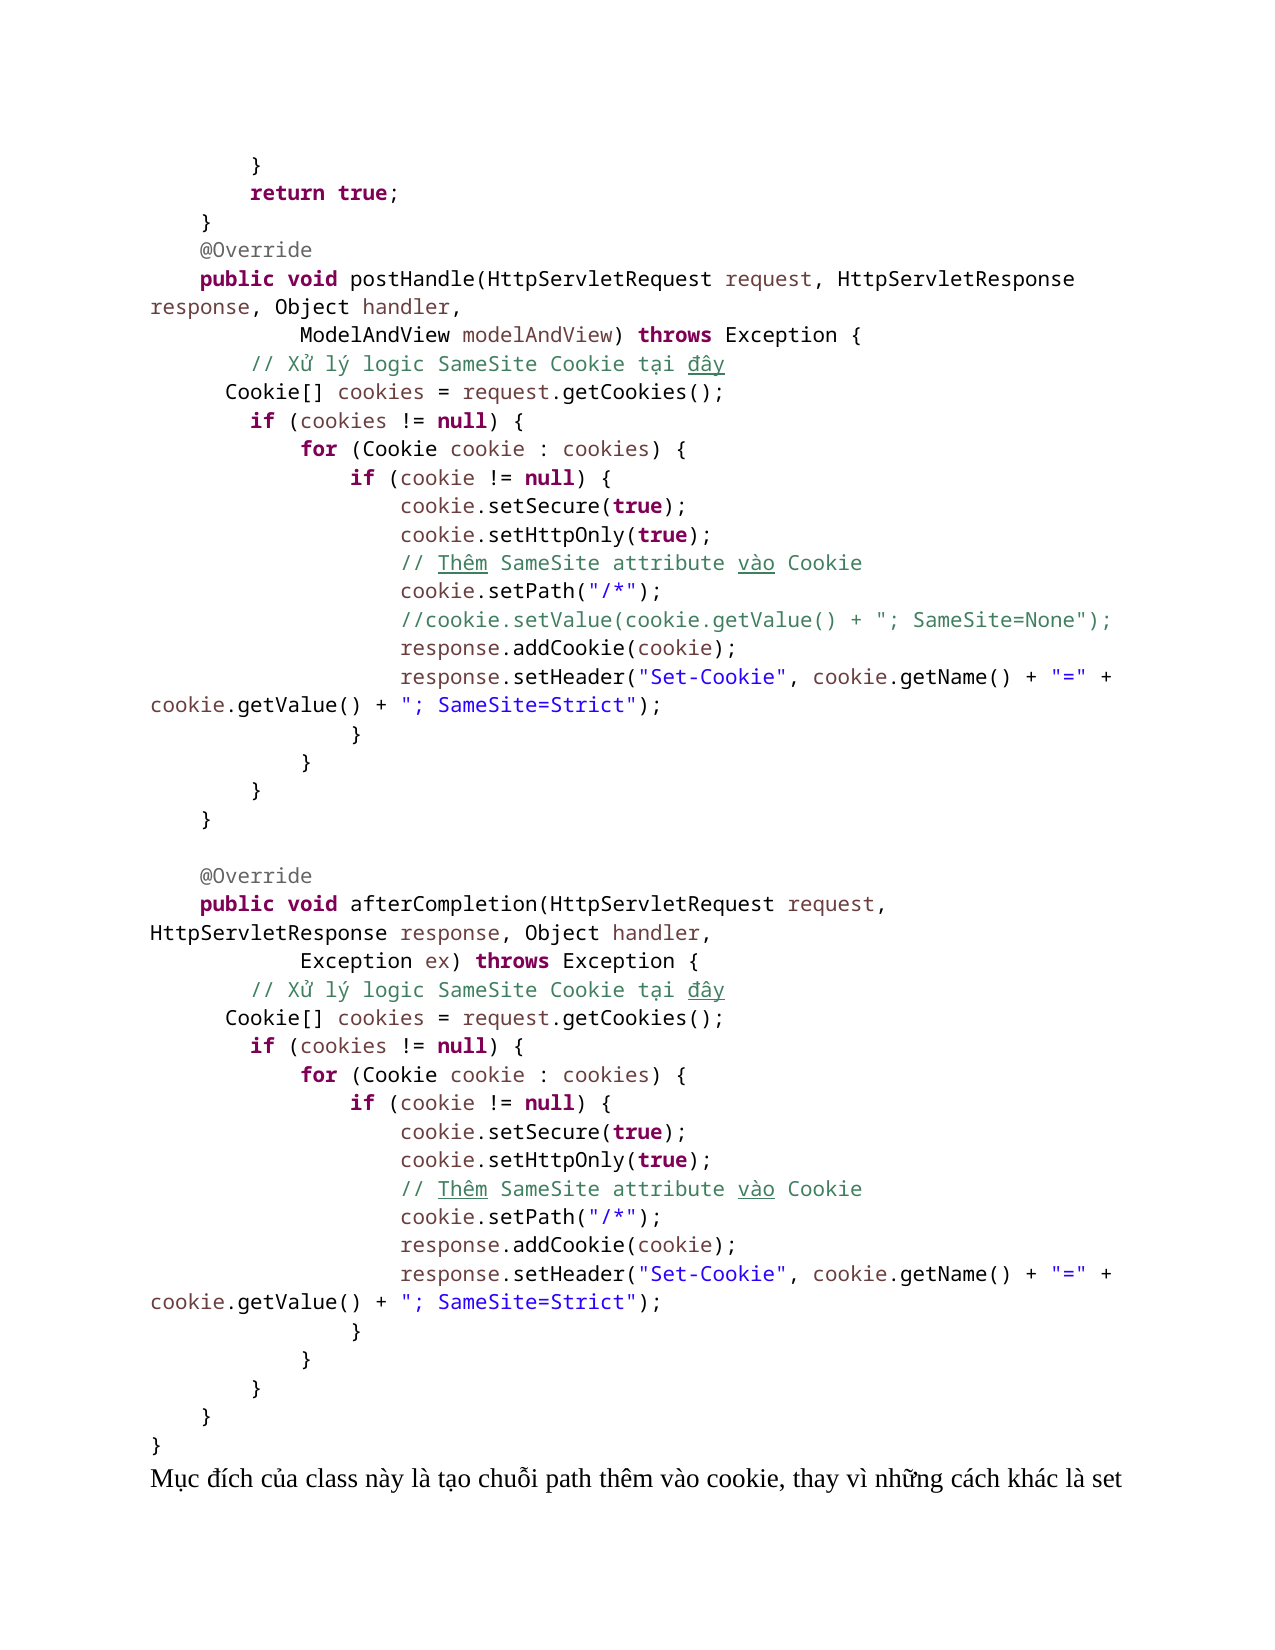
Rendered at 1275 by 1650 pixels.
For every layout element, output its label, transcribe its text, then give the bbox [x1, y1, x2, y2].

text response.setHeader("Set-Cookie", cookie.getName() + "=" + cookie.getValue() + "; SameSite=Strict"); [150, 662, 1125, 719]
text cookie.setPath("/*"); [150, 1202, 1125, 1231]
text if (cookies != null) { [150, 1032, 1125, 1060]
text Cookie[] cookies = request.getCookies(); [150, 377, 1125, 406]
text @Override [150, 235, 1125, 264]
text if (cookie != null) { [150, 1088, 1125, 1117]
text // Xử lý logic SameSite Cookie tại đây [150, 975, 1125, 1003]
text cookie.setSecure(true); [150, 1117, 1125, 1145]
text cookie.setHttpOnly(true); [150, 1145, 1125, 1174]
text public void afterCompletion(HttpServletRequest request, HttpServletResponse response, Object handler, [150, 889, 1125, 946]
text } [150, 776, 1125, 804]
text cookie.setHttpOnly(true); [150, 520, 1125, 548]
text Cookie[] cookies = request.getCookies(); [150, 1003, 1125, 1032]
text } [150, 747, 1125, 776]
text } [150, 1316, 1125, 1344]
text return true; [150, 178, 1125, 207]
text // Xử lý logic SameSite Cookie tại đây [150, 349, 1125, 377]
text //cookie.setValue(cookie.getValue() + "; SameSite=None"); [150, 605, 1125, 633]
text if (cookie != null) { [150, 463, 1125, 491]
text } [150, 150, 1125, 178]
text } [150, 804, 1125, 832]
text // Thêm SameSite attribute vào Cookie [150, 548, 1125, 577]
text response.setHeader("Set-Cookie", cookie.getName() + "=" + cookie.getValue() + "; SameSite=Strict"); [150, 1259, 1125, 1316]
text public void postHandle(HttpServletRequest request, HttpServletResponse response, Object handler, [150, 264, 1125, 321]
text } [150, 1430, 1125, 1458]
text cookie.setPath("/*"); [150, 577, 1125, 605]
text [150, 1462, 1125, 1493]
text for (Cookie cookie : cookies) { [150, 434, 1125, 463]
text // Thêm SameSite attribute vào Cookie [150, 1174, 1125, 1202]
text response.addCookie(cookie); [150, 633, 1125, 662]
text Exception ex) throws Exception { [150, 946, 1125, 975]
text if (cookies != null) { [150, 406, 1125, 434]
text } [150, 1373, 1125, 1401]
text response.addCookie(cookie); [150, 1231, 1125, 1259]
text for (Cookie cookie : cookies) { [150, 1060, 1125, 1088]
text } [150, 1401, 1125, 1430]
text } [150, 1344, 1125, 1373]
text } [150, 207, 1125, 235]
text } [150, 719, 1125, 747]
text @Override [150, 861, 1125, 889]
text cookie.setSecure(true); [150, 491, 1125, 520]
text ModelAndView modelAndView) throws Exception { [150, 321, 1125, 349]
